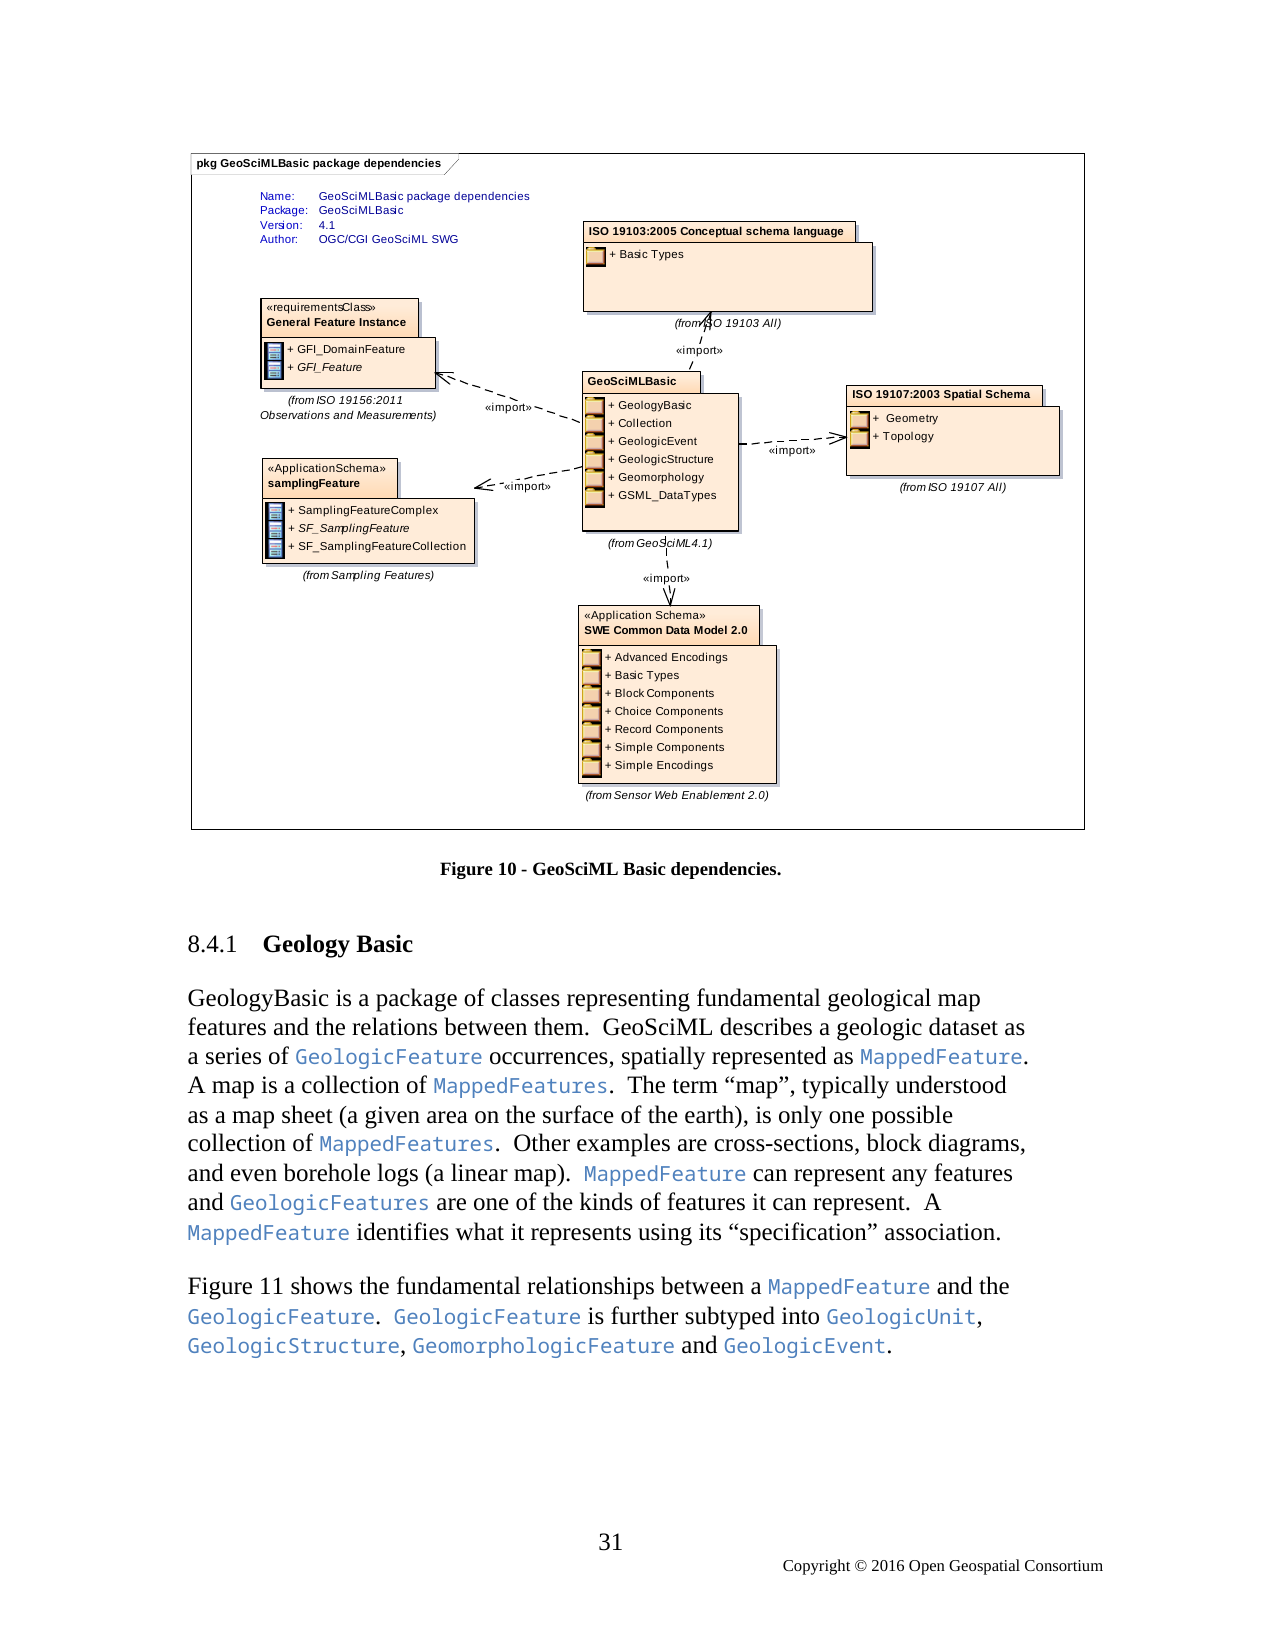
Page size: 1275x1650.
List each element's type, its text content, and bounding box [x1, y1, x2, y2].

text Figure 11 shows the fundamental relationships between a MappedFeature and the GeologicFeature. GeologicFeature is further subtyped into GeologicUnit, GeologicStructure, GeomorphologicFeature and GeologicEvent. [187, 1271, 1034, 1360]
text GeologyBasic is a package of classes representing fundamental geological map features and the relations between them. GeoSciML describes a geologic dataset as a series of GeologicFeature occurrences, spatially represented as MappedFeature. A map is a collection of MappedFeatures. The term “map”, typically understood as a map sheet (a given area on the surface of the earth), is only one possible collection of MappedFeatures. Other examples are cross-sections, block diagrams, and even borehole logs (a linear map). MappedFeature can represent any features and GeologicFeatures are one of the kinds of features it can represent. A MappedFeature identifies what it represents using its “specification” association. [187, 983, 1034, 1246]
text Figure 10 - GeoSciML Basic dependencies. [187, 858, 1034, 879]
subtitle Geology Basic [187, 929, 1034, 958]
